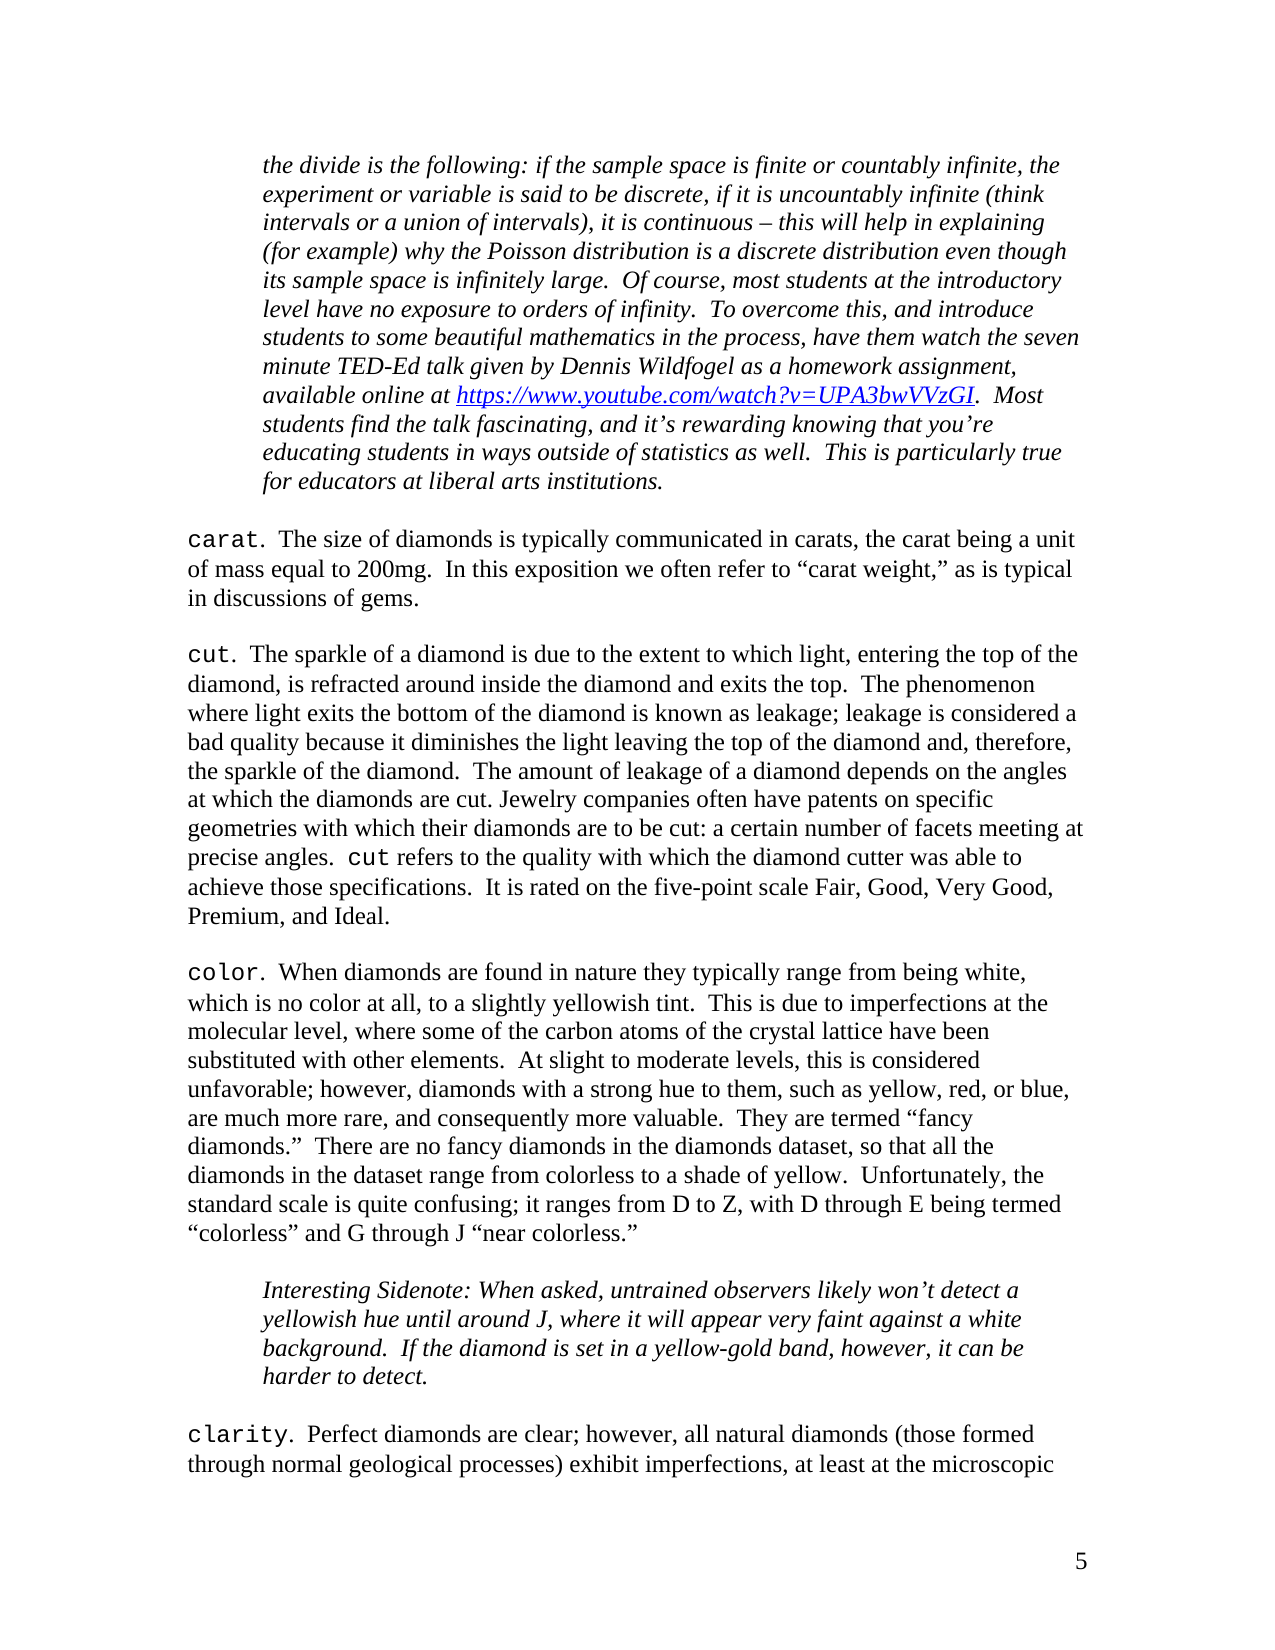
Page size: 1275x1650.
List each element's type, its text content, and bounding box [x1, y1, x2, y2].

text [187, 1419, 1087, 1478]
text Interesting Sidenote: When asked, untrained observers likely won’t detect a yellowish hue until around J, where it will appear very faint against a white background. If the diamond is set in a yellow-gold band, however, it can be harder to detect. [262, 1275, 1087, 1390]
text cut. The sparkle of a diamond is due to the extent to which light, entering the top of the diamond, is refracted around inside the diamond and exits the top. The phenomenon where light exits the bottom of the diamond is known as leakage; leakage is considered a bad quality because it diminishes the light leaving the top of the diamond and, therefore, the sparkle of the diamond. The amount of leakage of a diamond depends on the angles at which the diamonds are cut. Jewelry companies often have patents on specific geometries with which their diamonds are to be cut: a certain number of facets meeting at precise angles. cut refers to the quality with which the diamond cutter was able to achieve those specifications. It is rated on the five-point scale Fair, Good, Very Good, Premium, and Ideal. [187, 639, 1087, 930]
text color. When diamonds are found in nature they typically range from being white, which is no color at all, to a slightly yellowish tint. This is due to imperfections at the molecular level, where some of the carbon atoms of the crystal lattice have been substituted with other elements. At slight to moderate levels, this is considered unfavorable; however, diamonds with a strong hue to them, such as yellow, red, or blue, are much more rare, and consequently more valuable. They are termed “fancy diamonds.” There are no fancy diamonds in the diamonds dataset, so that all the diamonds in the dataset range from colorless to a shade of yellow. Unfortunately, the standard scale is quite confusing; it ranges from D to Z, with D through E being termed “colorless” and G through J “near colorless.” [187, 957, 1087, 1246]
text carat. The size of diamonds is typically communicated in carats, the carat being a unit of mass equal to 200mg. In this exposition we often refer to “carat weight,” as is typical in discussions of gems. [187, 524, 1087, 612]
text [262, 150, 1087, 495]
